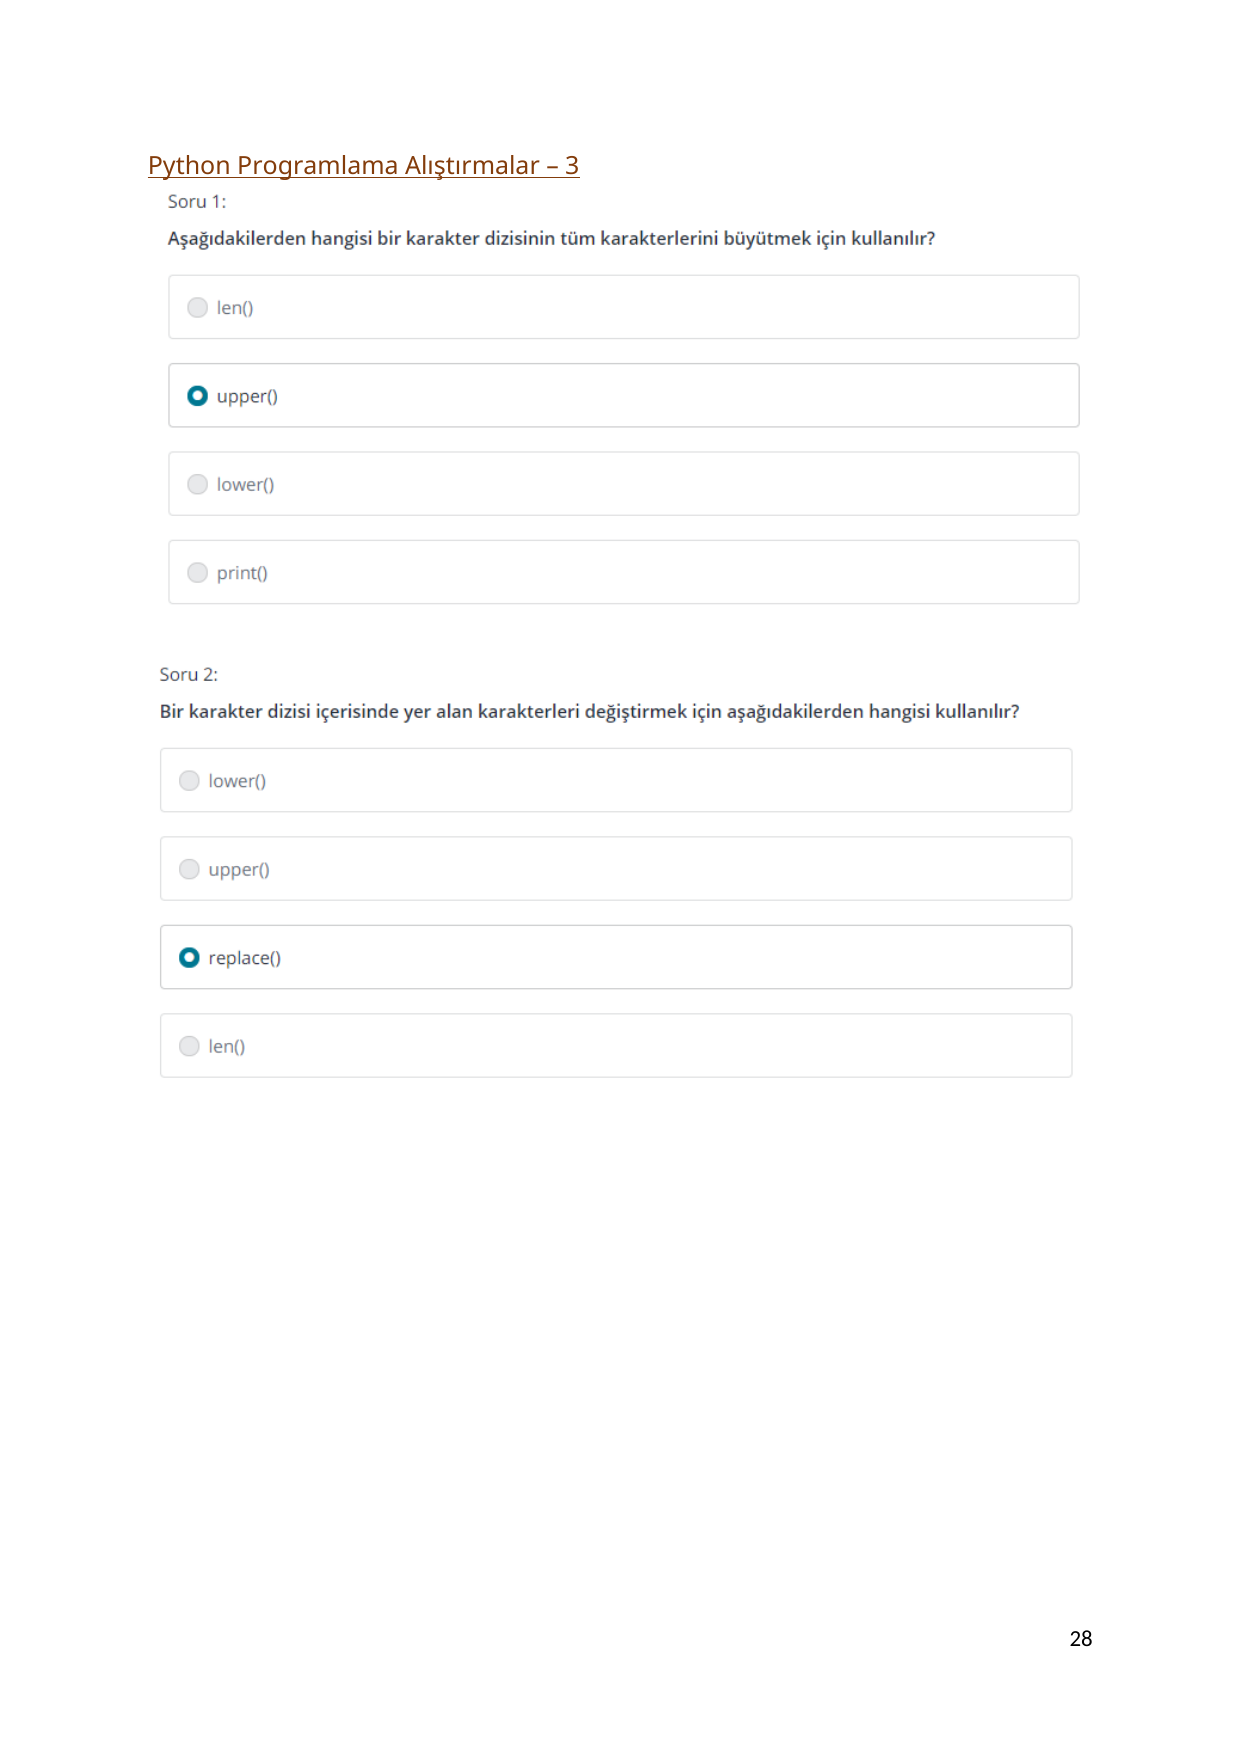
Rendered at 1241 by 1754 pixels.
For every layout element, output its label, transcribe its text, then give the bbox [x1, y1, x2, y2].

picture [147, 184, 1093, 633]
subtitle Python Programlama Alıştırmalar – 3 [148, 148, 1092, 182]
picture [147, 651, 1093, 1158]
